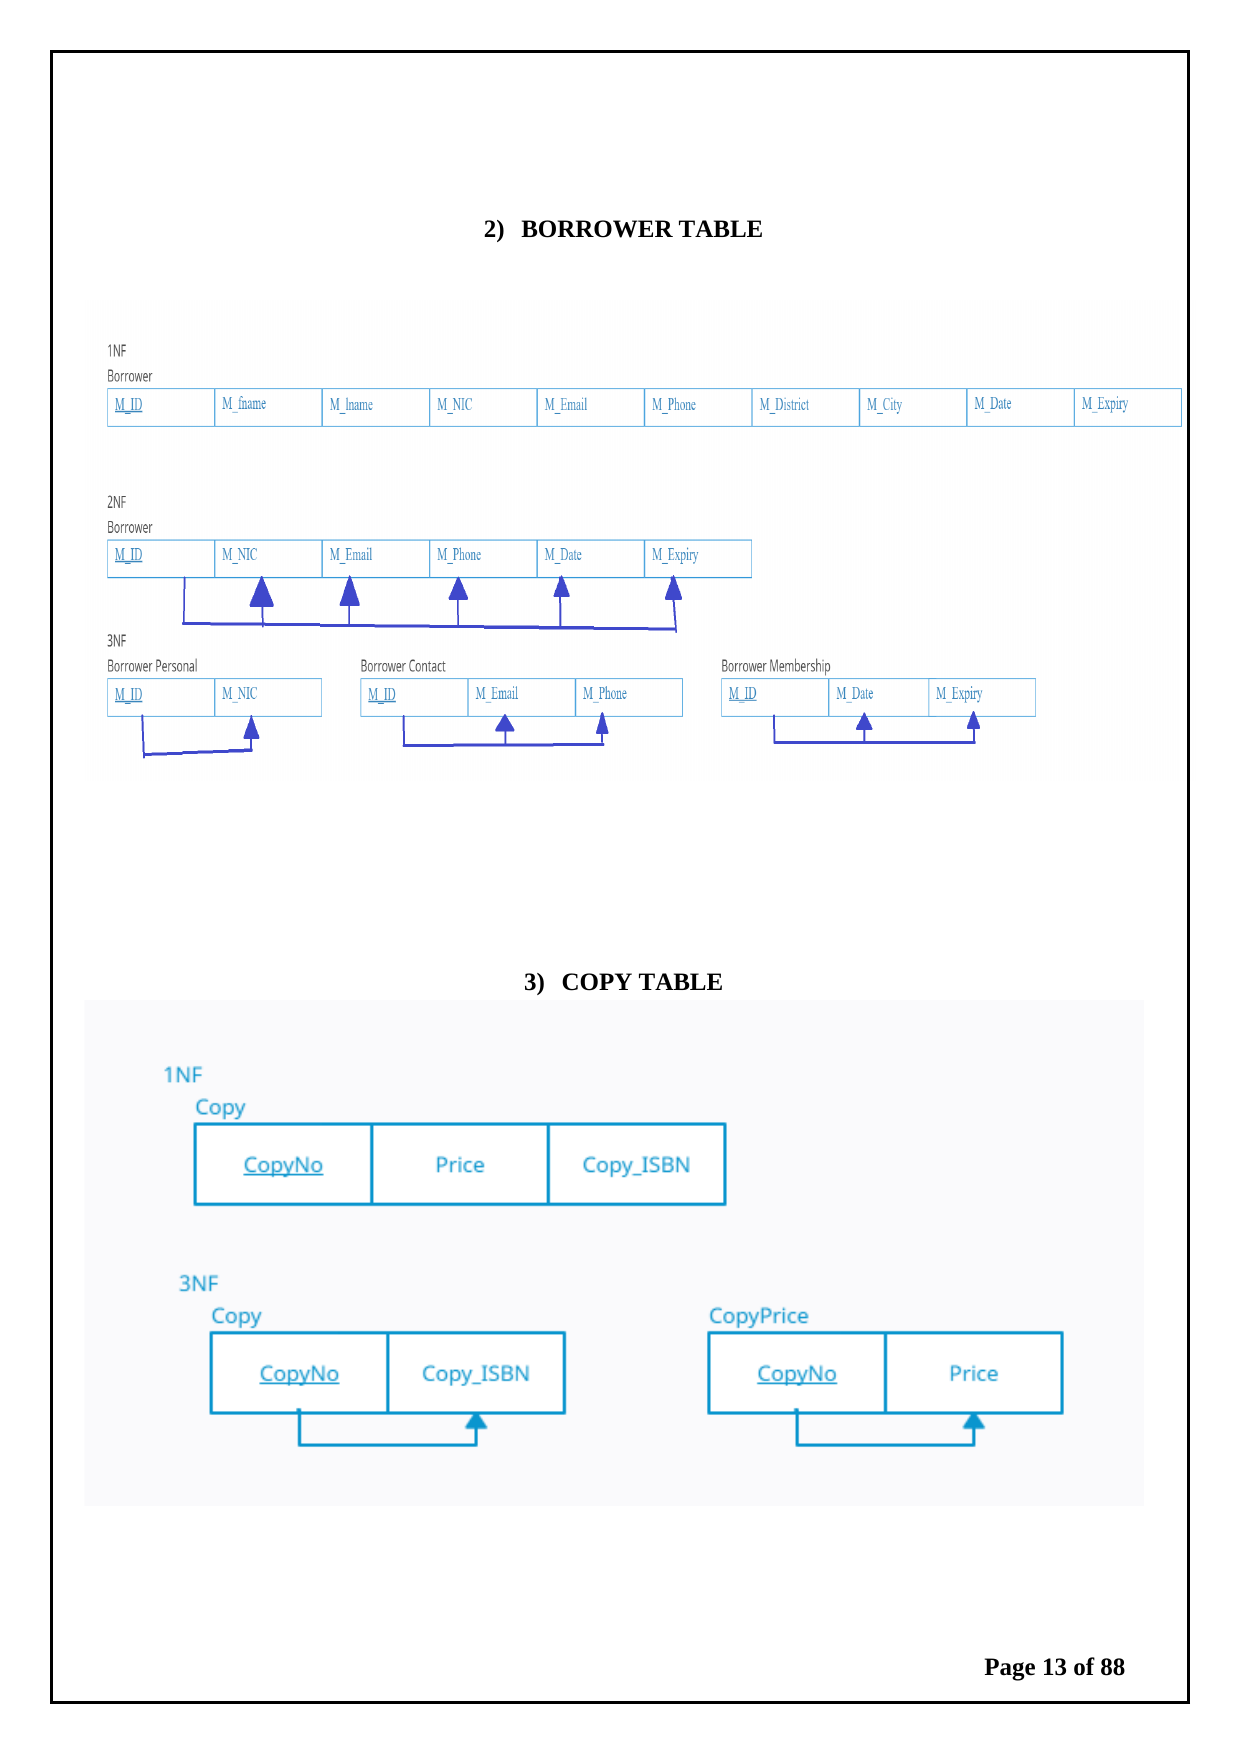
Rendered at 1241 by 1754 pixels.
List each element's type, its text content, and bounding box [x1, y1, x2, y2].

subtitle BORROWER TABLE [122, 214, 1125, 243]
picture [84, 1000, 1144, 1506]
picture [1190, 300, 1197, 781]
subtitle COPY TABLE [122, 967, 1125, 996]
picture [84, 300, 1187, 781]
